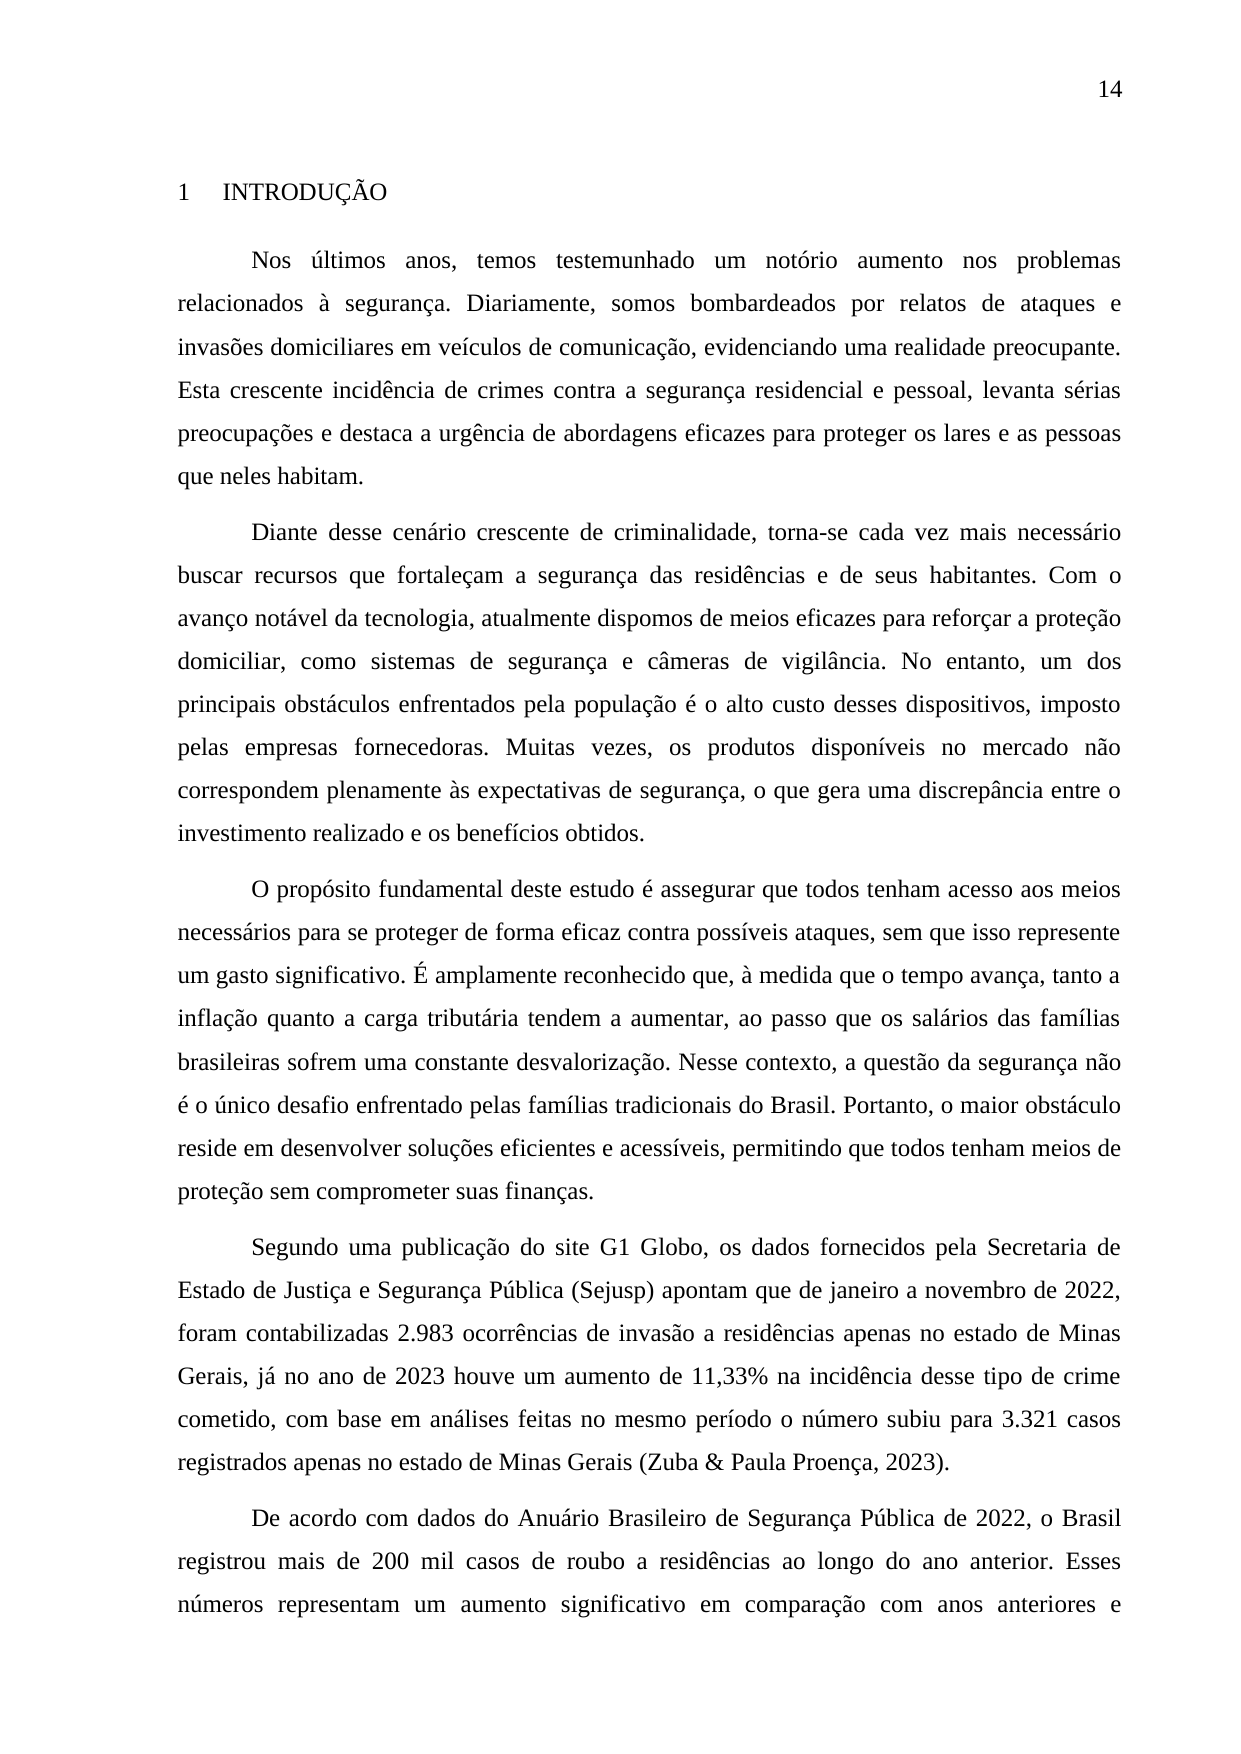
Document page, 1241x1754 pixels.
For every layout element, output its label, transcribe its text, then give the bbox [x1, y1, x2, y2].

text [177, 1503, 1122, 1618]
text O propósito fundamental deste estudo é assegurar que todos tenham acesso aos meios necessários para se proteger de forma eficaz contra possíveis ataques, sem que isso represente um gasto significativo. É amplamente reconhecido que, à medida que o tempo avança, tanto a inflação quanto a carga tributária tendem a aumentar, ao passo que os salários das famílias brasileiras sofrem uma constante desvalorização. Nesse contexto, a questão da segurança não é o único desafio enfrentado pelas famílias tradicionais do Brasil. Portanto, o maior obstáculo reside em desenvolver soluções eficientes e acessíveis, permitindo que todos tenham meios de proteção sem comprometer suas finanças. [177, 874, 1122, 1205]
text Nos últimos anos, temos testemunhado um notório aumento nos problemas relacionados à segurança. Diariamente, somos bombardeados por relatos de ataques e invasões domiciliares em veículos de comunicação, evidenciando uma realidade preocupante. Esta crescente incidência de crimes contra a segurança residencial e pessoal, levanta sérias preocupações e destaca a urgência de abordagens eficazes para proteger os lares e as pessoas que neles habitam. [177, 245, 1122, 490]
text Diante desse cenário crescente de criminalidade, torna-se cada vez mais necessário buscar recursos que fortaleçam a segurança das residências e de seus habitantes. Com o avanço notável da tecnologia, atualmente dispomos de meios eficazes para reforçar a proteção domiciliar, como sistemas de segurança e câmeras de vigilância. No entanto, um dos principais obstáculos enfrentados pela população é o alto custo desses dispositivos, imposto pelas empresas fornecedoras. Muitas vezes, os produtos disponíveis no mercado não correspondem plenamente às expectativas de segurança, o que gera uma discrepância entre o investimento realizado e os benefícios obtidos. [177, 517, 1122, 847]
text Segundo uma publicação do site G1 Globo, os dados fornecidos pela Secretaria de Estado de Justiça e Segurança Pública (Sejusp) apontam que de janeiro a novembro de 2022, foram contabilizadas 2.983 ocorrências de invasão a residências apenas no estado de Minas Gerais, já no ano de 2023 houve um aumento de 11,33% na incidência desse tipo de crime cometido, com base em análises feitas no mesmo período o número subiu para 3.321 casos registrados apenas no estado de Minas Gerais . [177, 1232, 1122, 1476]
subtitle INTRODUÇÃO [177, 177, 1122, 206]
